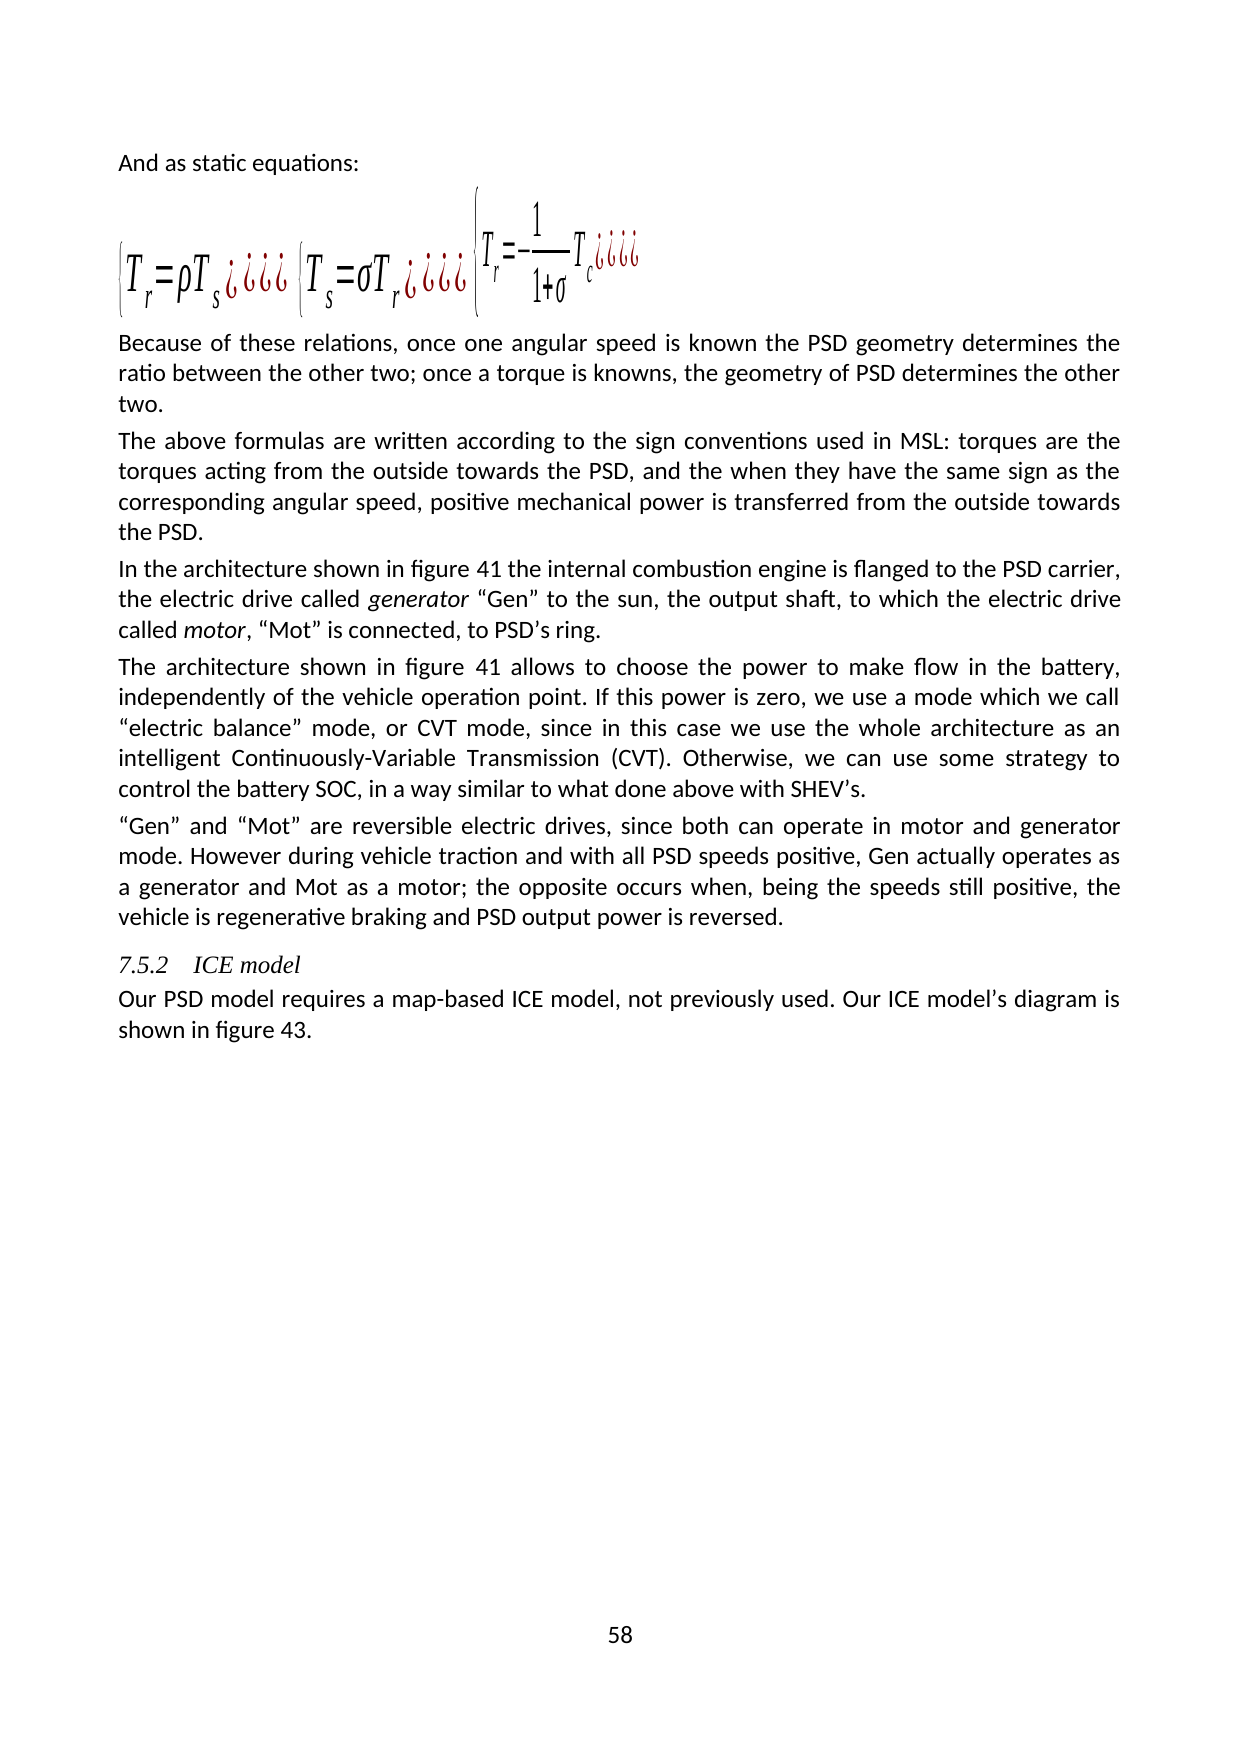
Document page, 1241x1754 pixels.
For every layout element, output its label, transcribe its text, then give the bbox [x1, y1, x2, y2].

text The above formulas are written according to the sign conventions used in MSL: torques are the torques acting from the outside towards the PSD, and the when they have the same sign as the corresponding angular speed, positive mechanical power is transferred from the outside towards the PSD. [118, 425, 1122, 547]
text “Gen” and “Mot” are reversible electric drives, since both can operate in motor and generator mode. However during vehicle traction and with all PSD speeds positive, Gen actually operates as a generator and Mot as a motor; the opposite occurs when, being the speeds still positive, the vehicle is regenerative braking and PSD output power is reversed. [118, 810, 1122, 932]
text And as static equations: [118, 148, 1122, 178]
subtitle ICE model [118, 951, 1122, 979]
text Because of these relations, once one angular speed is known the PSD geometry determines the ratio between the other two; once a torque is knowns, the geometry of PSD determines the other two. [118, 327, 1122, 418]
